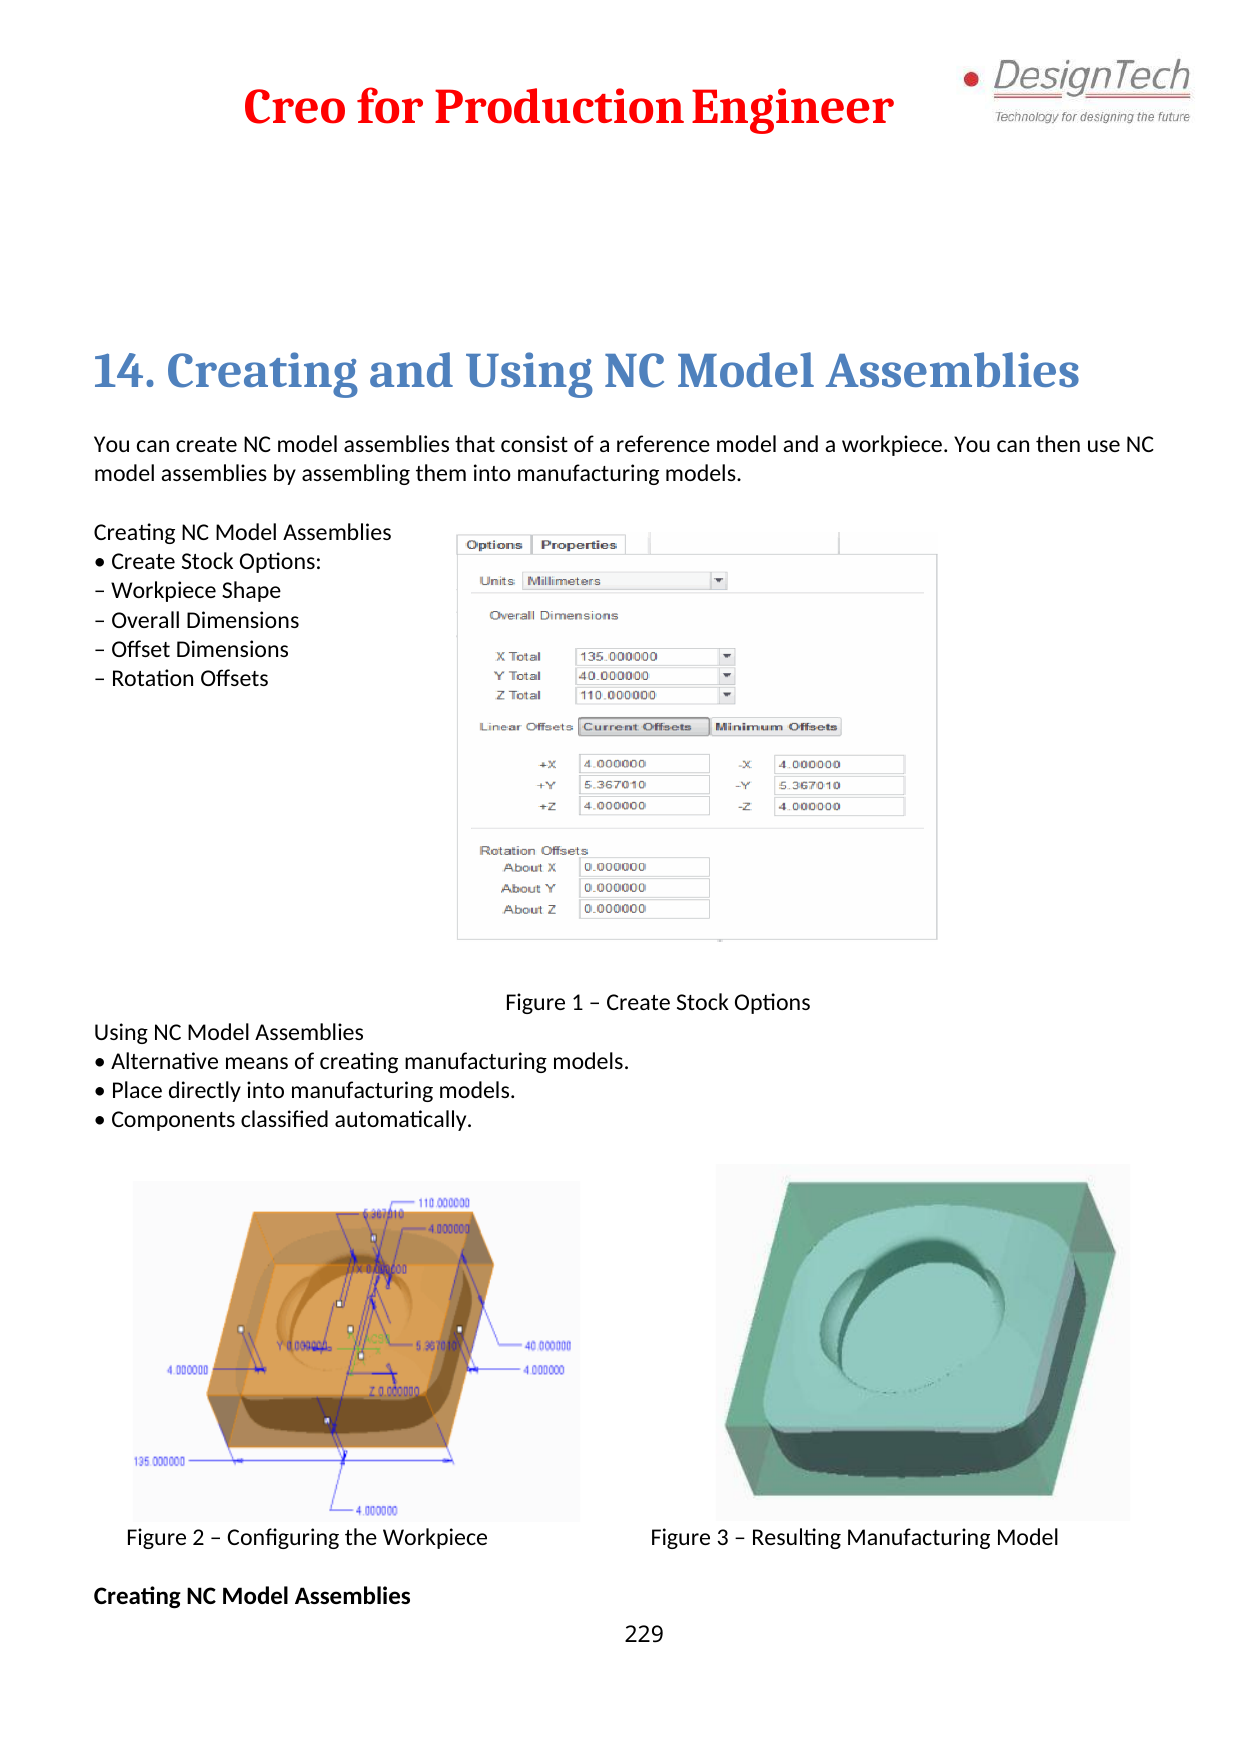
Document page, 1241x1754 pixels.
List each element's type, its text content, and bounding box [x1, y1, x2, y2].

text • Place directly into manufacturing models. [94, 1075, 1194, 1104]
text • Components classified automatically. [94, 1104, 1194, 1134]
text You can create NC model assemblies that consist of a reference model and a workpiece. You can then use NC model assemblies by assembling them into manufacturing models. [94, 429, 1194, 488]
text – Rotation Offsets [94, 663, 1194, 693]
picture [956, 51, 1196, 130]
picture [456, 693, 938, 942]
text Figure 1 – Create Stock Options [94, 987, 1194, 1017]
text Using NC Model Assemblies [94, 1017, 1194, 1046]
text – Offset Dimensions [94, 634, 1194, 663]
text – Workpiece Shape [94, 576, 1194, 605]
text 14. Creating and Using NC Model Assemblies [94, 342, 1194, 400]
text Creating NC Model Assemblies [94, 1580, 1194, 1611]
text • Alternative means of creating manufacturing models. [94, 1046, 1194, 1075]
picture [132, 1181, 581, 1522]
text – Overall Dimensions [94, 605, 1194, 634]
picture [715, 1164, 1131, 1521]
text Creating NC Model Assemblies [94, 517, 1194, 546]
text • Create Stock Options: [94, 546, 1194, 576]
